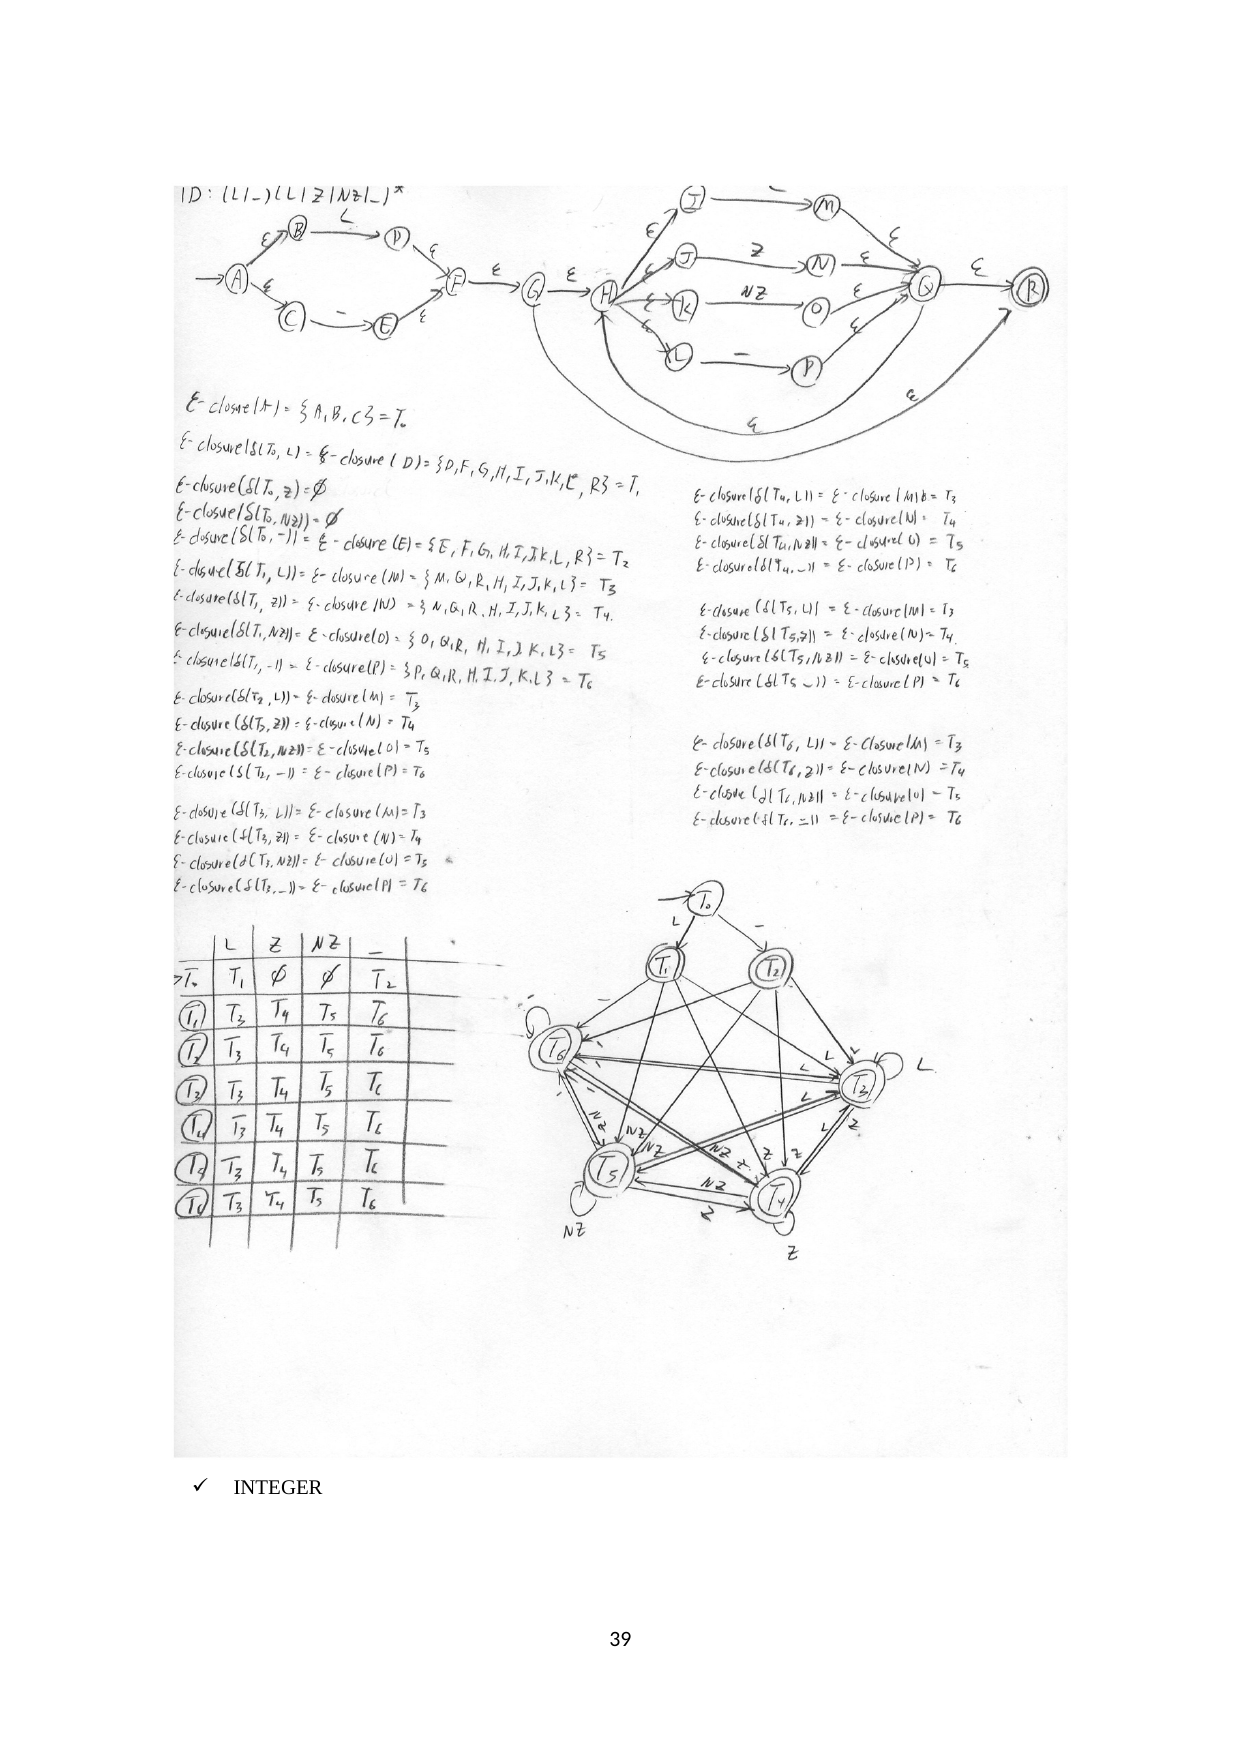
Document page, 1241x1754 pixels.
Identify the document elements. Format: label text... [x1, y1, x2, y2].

list INTEGER [192, 1475, 1090, 1499]
picture [165, 177, 1076, 1460]
